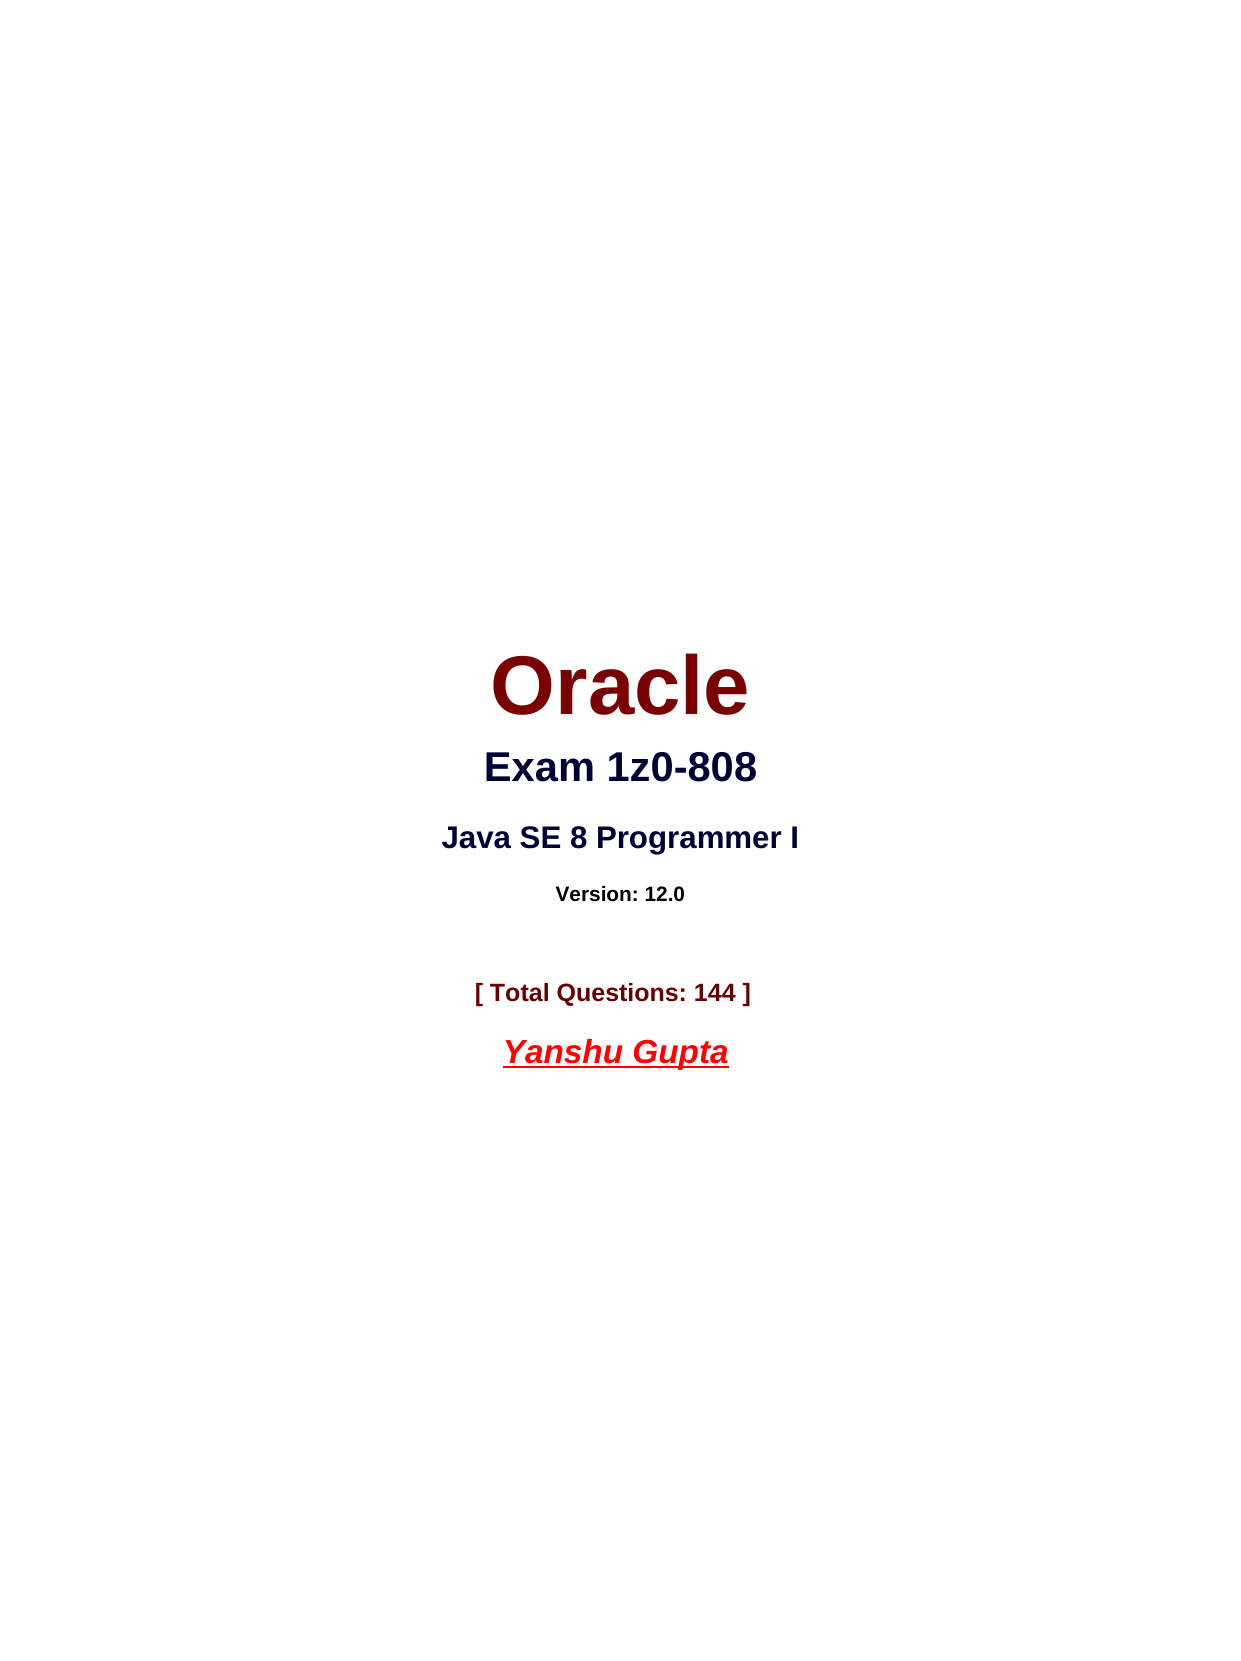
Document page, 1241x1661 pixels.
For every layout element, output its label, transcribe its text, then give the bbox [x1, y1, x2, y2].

text Yanshu Gupta [102, 1033, 1240, 1071]
text Exam 1z0-808 [439, 742, 802, 790]
text Oracle [439, 636, 802, 732]
text Version: 12.0 [439, 881, 802, 905]
text Java SE 8 Programmer I [439, 819, 802, 856]
subtitle [ Total Questions: 144 ] [474, 977, 1240, 1006]
